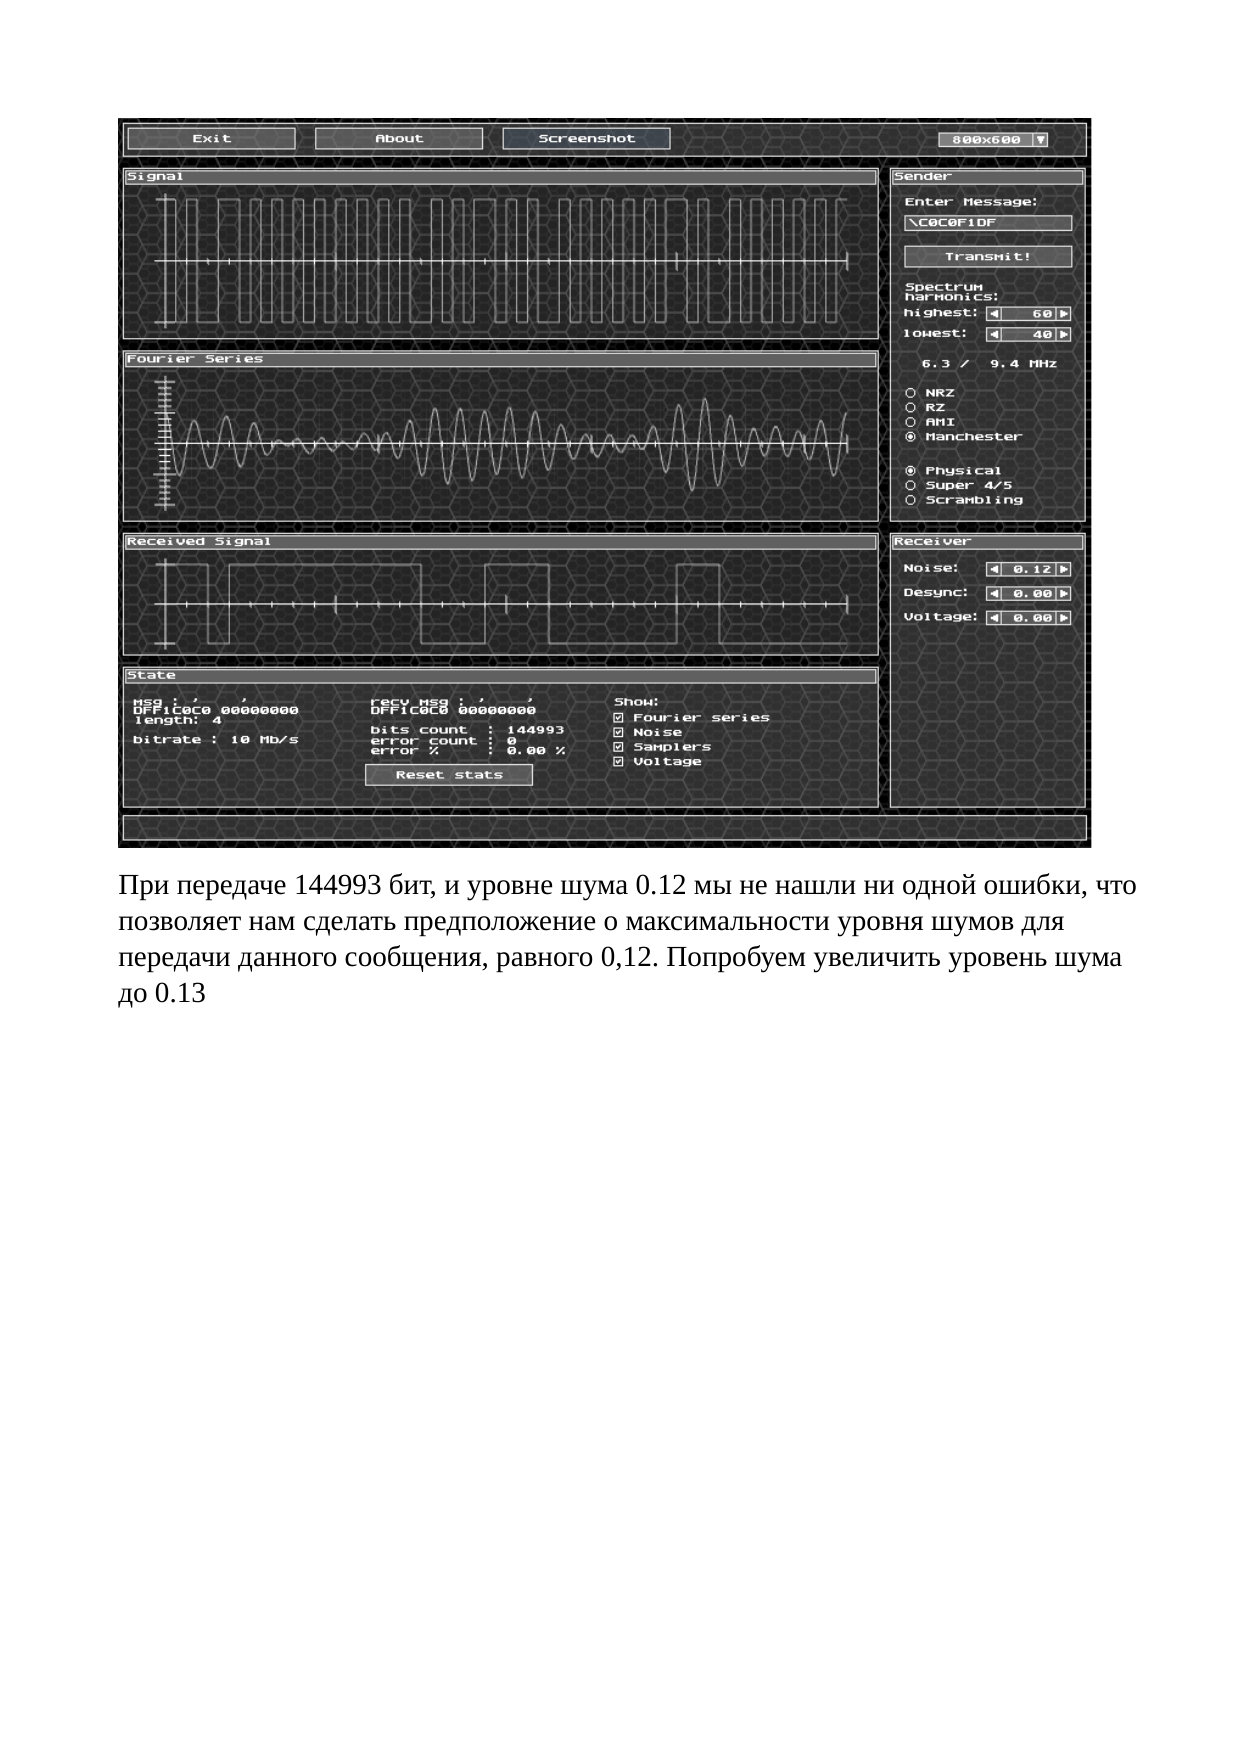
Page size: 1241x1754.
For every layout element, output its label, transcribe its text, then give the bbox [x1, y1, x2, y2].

picture [118, 118, 1092, 848]
text При передаче 144993 бит, и уровне шума 0.12 мы не нашли ни одной ошибки, что позволяет нам сделать предположение о максимальности уровня шумов для передачи данного сообщения, равного 0,12. Попробуем увеличить уровень шума до 0.13 [118, 867, 1152, 1009]
